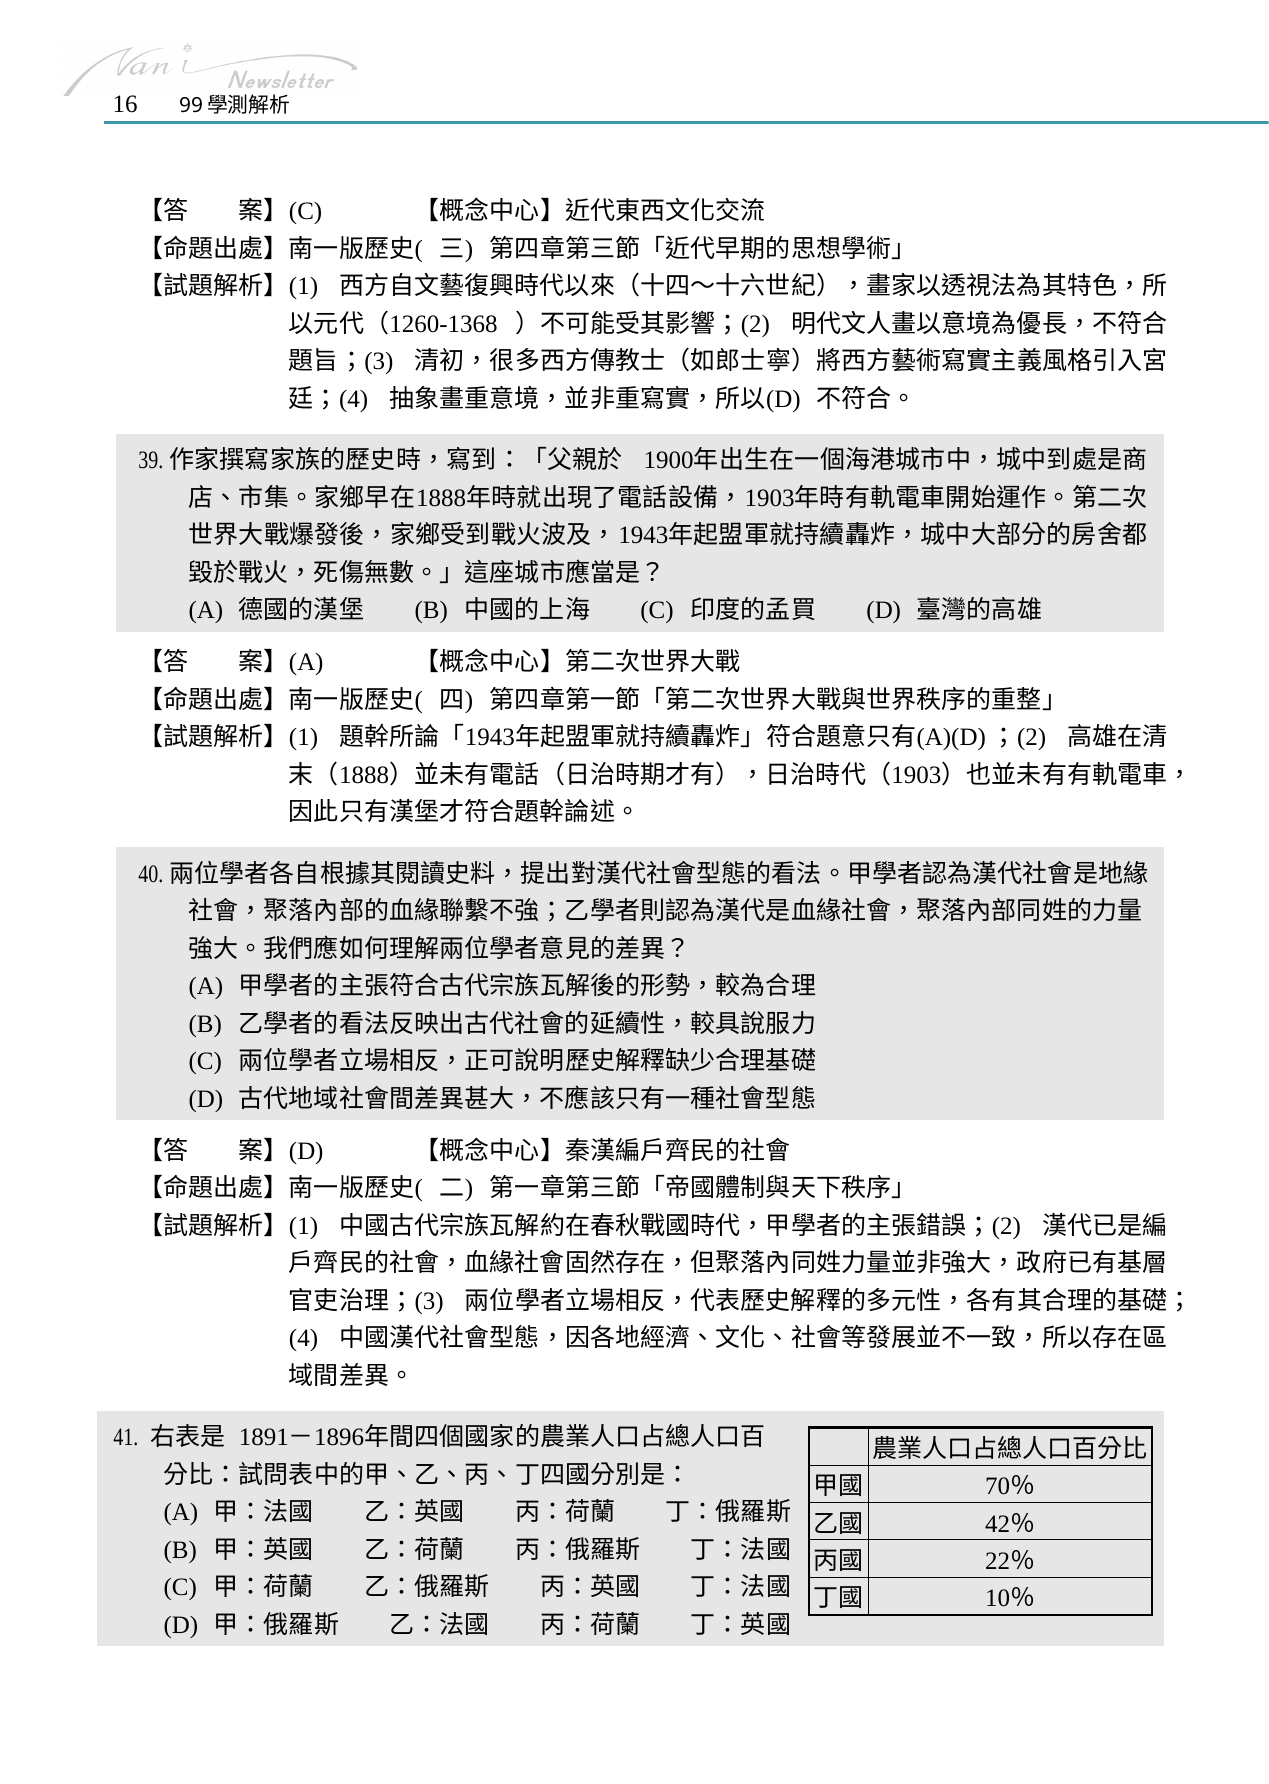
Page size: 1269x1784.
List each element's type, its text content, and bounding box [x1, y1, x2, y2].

text 39. 作家撰寫家族的歷史時，寫到：「父親於1900年出生在一個海港城市中，城中到處是商店、市集。家鄉早在1888年時就出現了電話設備，1903年時有軌電車開始運作。第二次世界大戰爆發後，家鄉受到戰火波及，1943年起盟軍就持續轟炸，城中大部分的房舍都毀於戰火，死傷無數。」這座城市應當是？ (A)德國的漢堡 (B)中國的上海 (C)印度的孟買 (D)臺灣的高雄 [117, 435, 1163, 631]
text 41. 右表是1891－1896年間四個國家的農業人口占總人口百 分比：試問表中的甲、乙、丙、丁四國分別是： (A)甲：法國 乙：英國 丙：荷蘭 丁：俄羅斯 (B)甲：英國 乙：荷蘭 丙：俄羅斯 丁：法國 (C)甲：荷蘭 乙：俄羅斯 丙：英國 丁：法國 (D)甲：俄羅斯 乙：法國 丙：荷蘭 丁：英國 [99, 1412, 1163, 1645]
text 【答 案】(C) 【概念中心】近代東西文化交流 [138, 190, 1167, 228]
text 【試題解析】(1)中國古代宗族瓦解約在春秋戰國時代，甲學者的主張錯誤；(2)漢代已是編戶齊民的社會，血緣社會固然存在，但聚落內同姓力量並非強大，政府已有基層官吏治理；(3)兩位學者立場相反，代表歷史解釋的多元性，各有其合理的基礎；(4)中國漢代社會型態，因各地經濟、文化、社會等發展並不一致，所以存在區域間差異。 [138, 1205, 1167, 1392]
picture [57, 38, 364, 101]
text 【試題解析】(1)題幹所論「1943年起盟軍就持續轟炸」符合題意只有(A)(D)；(2)高雄在清末（1888）並未有電話（日治時期才有），日治時代（1903）也並未有有軌電車，因此只有漢堡才符合題幹論述。 [138, 716, 1167, 829]
text 【命題出處】南一版歷史(四)第四章第一節「第二次世界大戰與世界秩序的重整」 [138, 679, 1167, 716]
text 【命題出處】南一版歷史(三)第四章第三節「近代早期的思想學術」 [138, 228, 1167, 265]
text 【答 案】(A) 【概念中心】第二次世界大戰 [138, 641, 1167, 679]
text 【命題出處】南一版歷史(二)第一章第三節「帝國體制與天下秩序」 [138, 1167, 1167, 1205]
text 【試題解析】(1)西方自文藝復興時代以來（十四～十六世紀），畫家以透視法為其特色，所以元代（1260-1368）不可能受其影響；(2)明代文人畫以意境為優長，不符合題旨；(3)清初，很多西方傳教士（如郎士寧）將西方藝術寫實主義風格引入宮廷；(4)抽象畫重意境，並非重寫實，所以(D)不符合。 [138, 265, 1167, 415]
text 40. 兩位學者各自根據其閱讀史料，提出對漢代社會型態的看法。甲學者認為漢代社會是地緣社會，聚落內部的血緣聯繫不強；乙學者則認為漢代是血緣社會，聚落內部同姓的力量強大。我們應如何理解兩位學者意見的差異？ (A)甲學者的主張符合古代宗族瓦解後的形勢，較為合理 (B)乙學者的看法反映出古代社會的延續性，較具說服力 (C)兩位學者立場相反，正可說明歷史解釋缺少合理基礎 (D)古代地域社會間差異甚大，不應該只有一種社會型態 [117, 849, 1163, 1119]
text 【答 案】(D) 【概念中心】秦漢編戶齊民的社會 [138, 1130, 1167, 1167]
